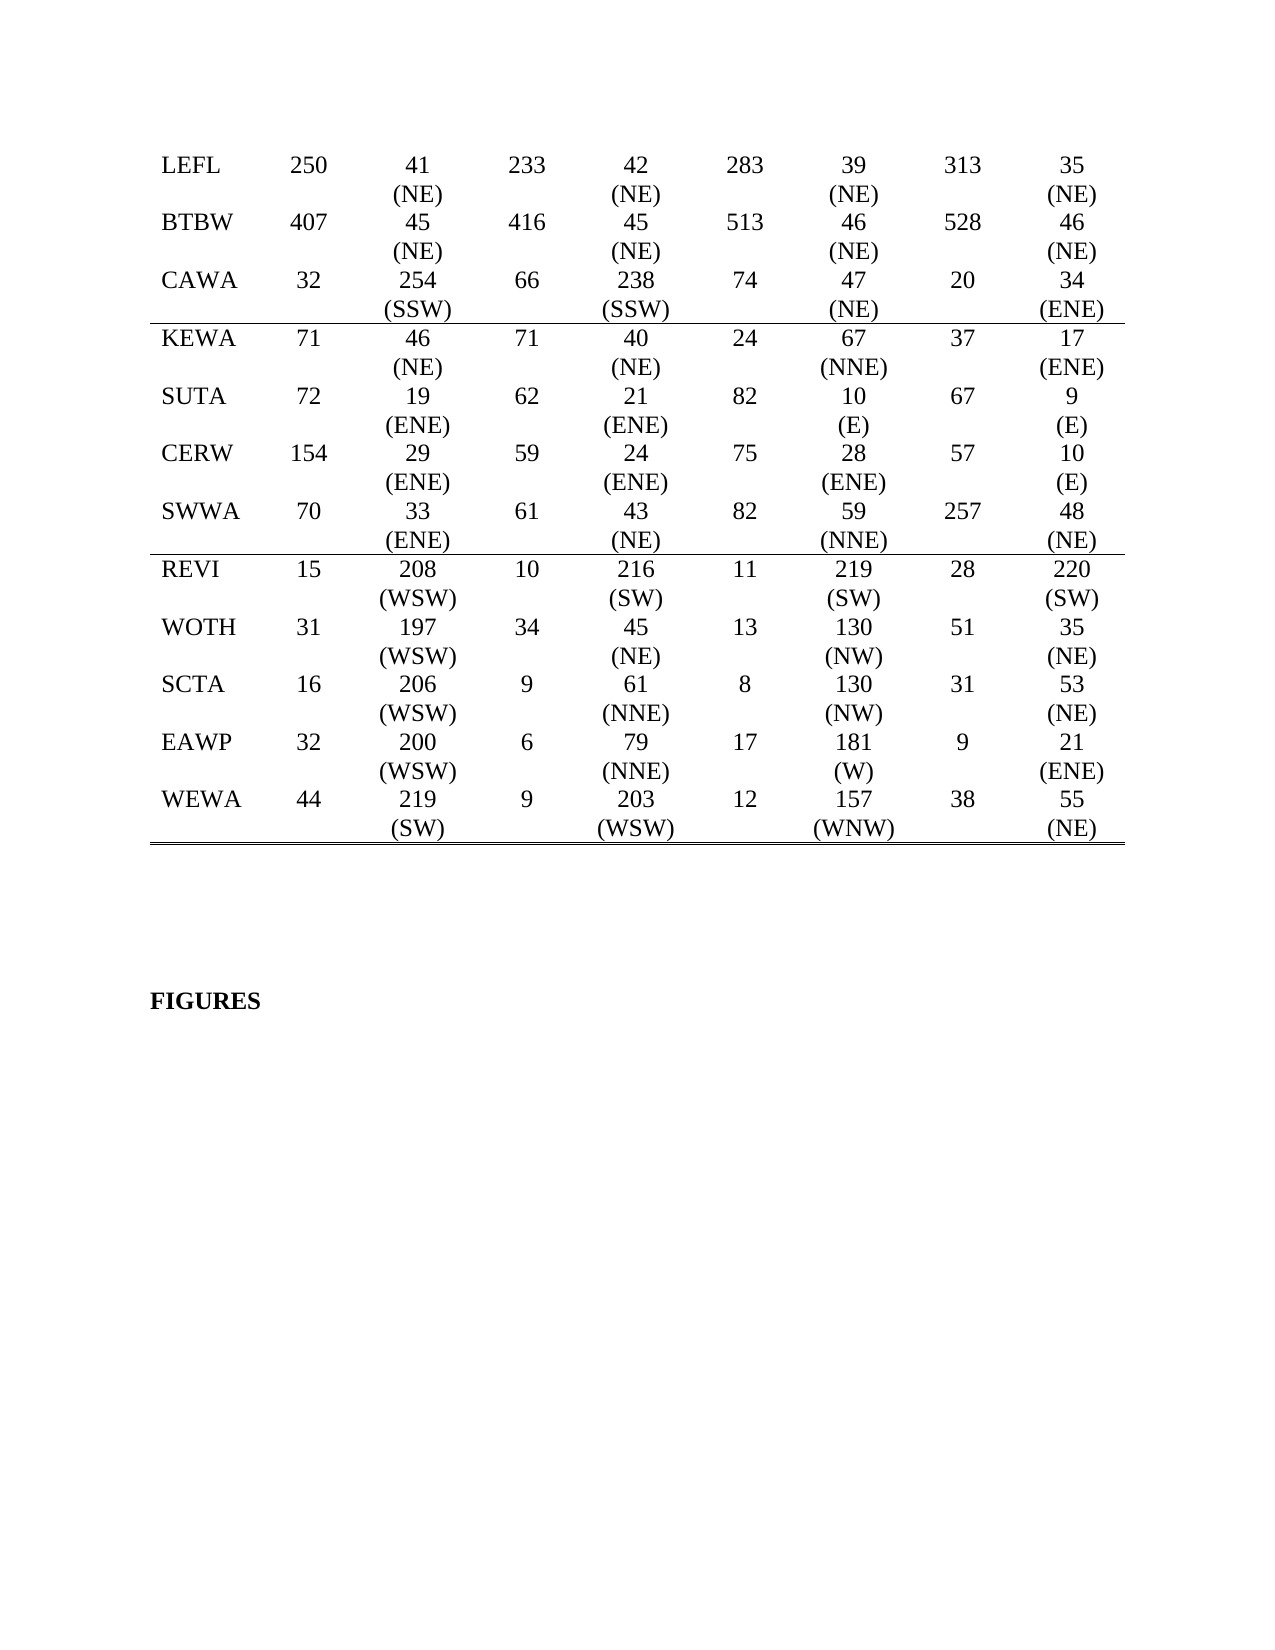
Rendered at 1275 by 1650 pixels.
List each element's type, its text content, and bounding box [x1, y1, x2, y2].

table_cell SUTA [150, 381, 253, 438]
table_cell 130 (NW) [800, 612, 907, 669]
table_cell 250 [253, 150, 364, 207]
table_cell 19 (ENE) [365, 381, 471, 438]
table_cell 45 (NE) [583, 612, 689, 669]
table_cell 35 (NE) [1019, 612, 1125, 669]
table_cell SCTA [150, 670, 253, 727]
table_cell 51 [907, 612, 1018, 669]
table_cell 10 (E) [800, 381, 907, 438]
table_cell 72 [253, 381, 364, 438]
table_cell 79 (NNE) [583, 727, 689, 784]
text Figures [150, 986, 1125, 1014]
table_cell 21 (ENE) [1019, 727, 1125, 784]
table_cell 216 (SW) [583, 555, 689, 612]
table_cell 233 [471, 150, 582, 207]
table_cell LEFL [150, 150, 253, 207]
table_cell 203 (WSW) [583, 785, 689, 842]
table_cell 42 (NE) [583, 150, 689, 207]
table_cell 53 (NE) [1019, 670, 1125, 727]
table_cell 31 [253, 612, 364, 669]
table_cell 8 [689, 670, 800, 727]
table_cell 9 [471, 670, 582, 727]
table_cell KEWA [150, 324, 253, 381]
table_cell 67 [907, 381, 1018, 438]
table_cell 70 [253, 496, 364, 553]
table_cell WEWA [150, 785, 253, 842]
table_cell 206 (WSW) [365, 670, 471, 727]
table_cell 416 [471, 208, 582, 265]
table_cell CERW [150, 439, 253, 496]
table_cell 10 [471, 555, 582, 612]
table_cell CAWA [150, 265, 253, 322]
table_cell 45 (NE) [583, 208, 689, 265]
table_cell 157 (WNW) [800, 785, 907, 842]
table_cell 28 [907, 555, 1018, 612]
table_cell 37 [907, 324, 1018, 381]
table_cell 24 [689, 324, 800, 381]
table_cell 21 (ENE) [583, 381, 689, 438]
table_cell WOTH [150, 612, 253, 669]
table_cell 254 (SSW) [365, 265, 471, 322]
table_cell 43 (NE) [583, 496, 689, 553]
table_cell 32 [253, 265, 364, 322]
table_cell 6 [471, 727, 582, 784]
table_cell 13 [689, 612, 800, 669]
table_cell 67 (NNE) [800, 324, 907, 381]
table_cell 46 (NE) [365, 324, 471, 381]
table_cell 220 (SW) [1019, 555, 1125, 612]
table_cell 61 [471, 496, 582, 553]
table_cell 238 (SSW) [583, 265, 689, 322]
table_cell 283 [689, 150, 800, 207]
table_cell EAWP [150, 727, 253, 784]
table_cell 40 (NE) [583, 324, 689, 381]
table_cell 24 (ENE) [583, 439, 689, 496]
table_cell 59 [471, 439, 582, 496]
table_cell 28 (ENE) [800, 439, 907, 496]
table_cell REVI [150, 555, 253, 612]
table_cell 181 (W) [800, 727, 907, 784]
table_cell 55 (NE) [1019, 785, 1125, 842]
table_cell 17 [689, 727, 800, 784]
table_cell 219 (SW) [365, 785, 471, 842]
table_cell 47 (NE) [800, 265, 907, 322]
table_cell 82 [689, 496, 800, 553]
table_cell 45 (NE) [365, 208, 471, 265]
table_cell 66 [471, 265, 582, 322]
table_cell 313 [907, 150, 1018, 207]
table_cell 35 (NE) [1019, 150, 1125, 207]
table_cell 59 (NNE) [800, 496, 907, 553]
table_cell 48 (NE) [1019, 496, 1125, 553]
table_cell BTBW [150, 208, 253, 265]
table_cell 130 (NW) [800, 670, 907, 727]
table_cell 71 [253, 324, 364, 381]
table_cell SWWA [150, 496, 253, 553]
table_cell 10 (E) [1019, 439, 1125, 496]
table_cell 31 [907, 670, 1018, 727]
table_cell 9 (E) [1019, 381, 1125, 438]
table_cell 11 [689, 555, 800, 612]
table_cell 513 [689, 208, 800, 265]
table_cell 257 [907, 496, 1018, 553]
table_cell 57 [907, 439, 1018, 496]
table_cell 71 [471, 324, 582, 381]
table_cell 29 (ENE) [365, 439, 471, 496]
table_cell 208 (WSW) [365, 555, 471, 612]
table_cell 39 (NE) [800, 150, 907, 207]
table_cell 16 [253, 670, 364, 727]
table_cell 154 [253, 439, 364, 496]
table_cell 34 (ENE) [1019, 265, 1125, 322]
table_cell 197 (WSW) [365, 612, 471, 669]
table_cell 17 (ENE) [1019, 324, 1125, 381]
table_cell 62 [471, 381, 582, 438]
table_cell 219 (SW) [800, 555, 907, 612]
table_cell 33 (ENE) [365, 496, 471, 553]
table_cell 407 [253, 208, 364, 265]
table_cell 75 [689, 439, 800, 496]
table_cell 61 (NNE) [583, 670, 689, 727]
table_cell 12 [689, 785, 800, 842]
table_cell 38 [907, 785, 1018, 842]
table_cell 32 [253, 727, 364, 784]
table_cell 20 [907, 265, 1018, 322]
table_cell 200 (WSW) [365, 727, 471, 784]
table_cell 9 [907, 727, 1018, 784]
table_cell 46 (NE) [1019, 208, 1125, 265]
table_cell 82 [689, 381, 800, 438]
table_cell 41 (NE) [365, 150, 471, 207]
table_cell 15 [253, 555, 364, 612]
table_cell 9 [471, 785, 582, 842]
table_cell 74 [689, 265, 800, 322]
table_cell 528 [907, 208, 1018, 265]
table_cell 46 (NE) [800, 208, 907, 265]
table_cell 44 [253, 785, 364, 842]
table_cell 34 [471, 612, 582, 669]
